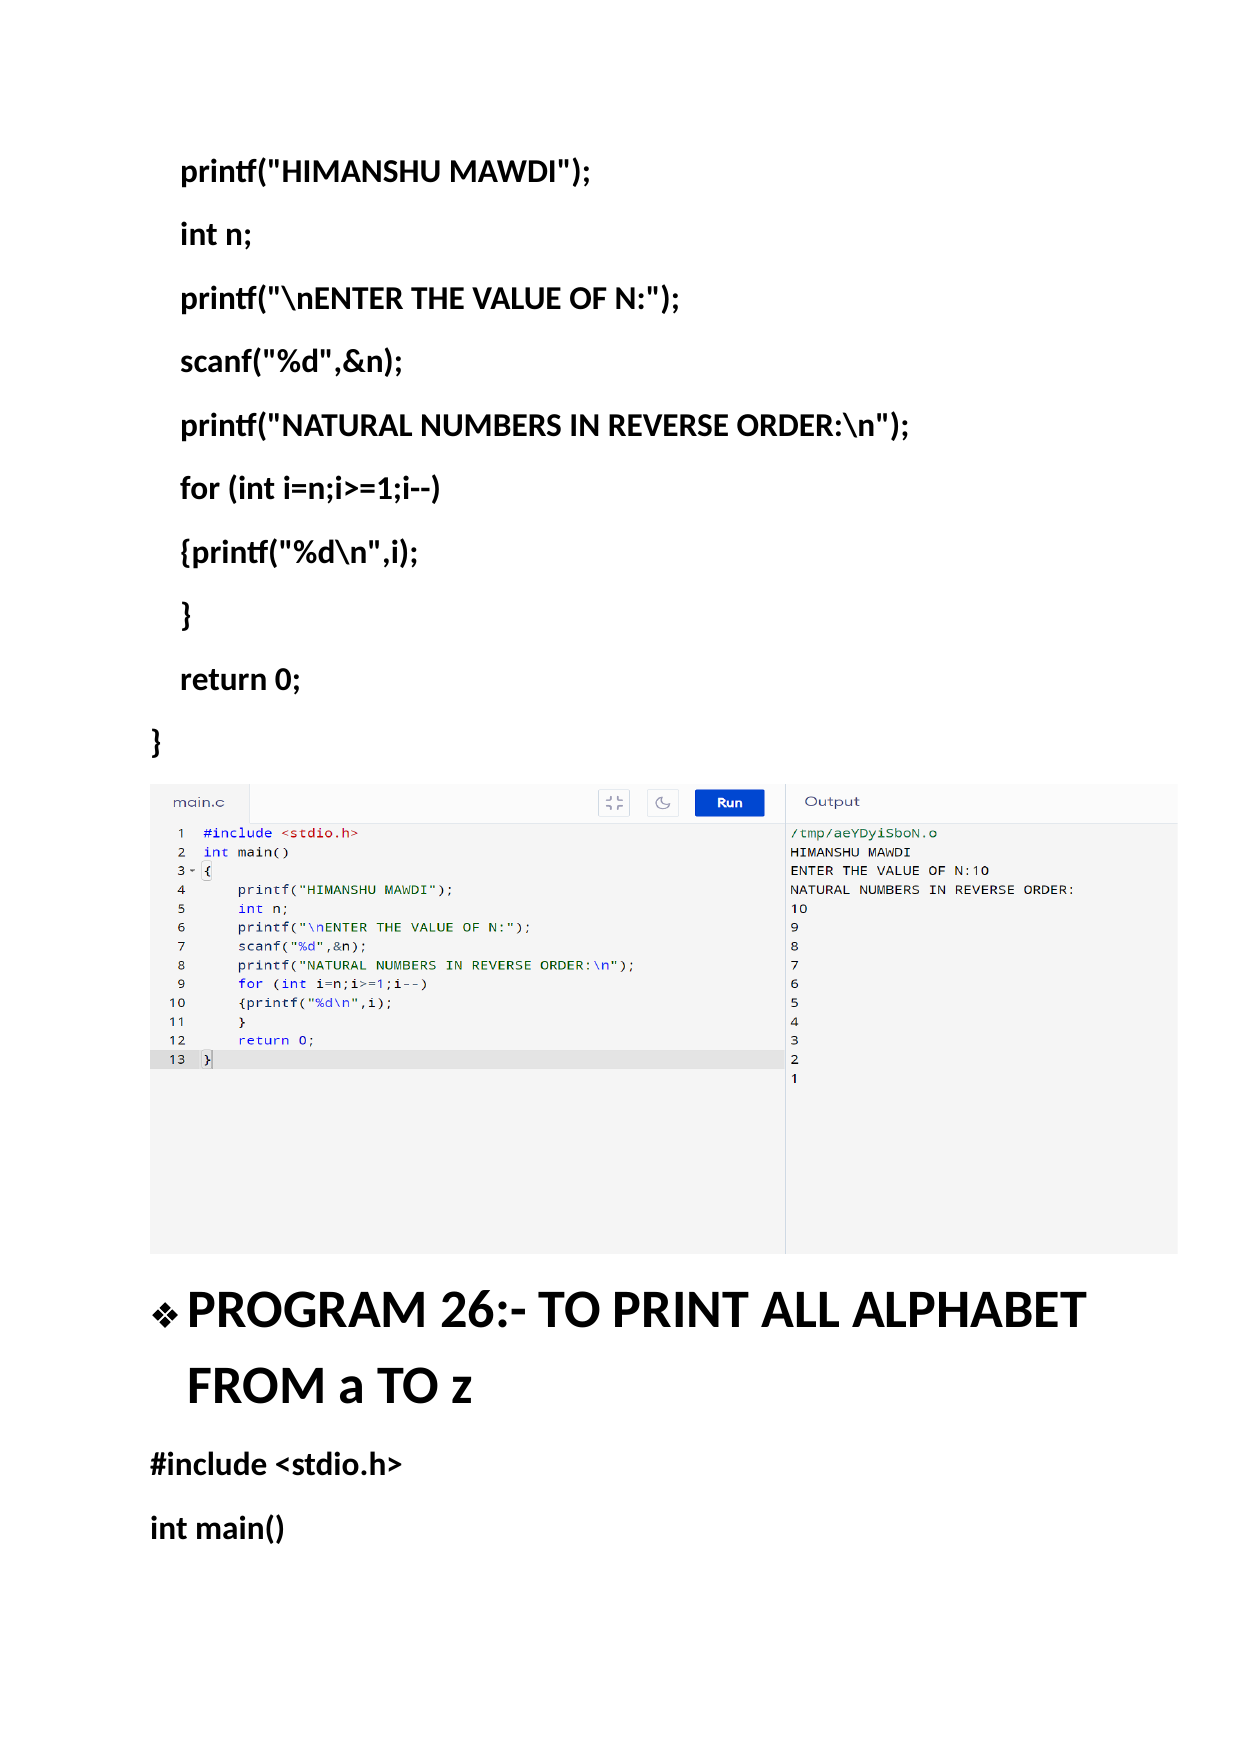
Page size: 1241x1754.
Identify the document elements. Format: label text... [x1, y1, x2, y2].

text } [150, 721, 1090, 762]
text int main() [150, 1507, 1090, 1547]
text scanf("%d",&n); [150, 340, 1090, 381]
text return 0; [150, 657, 1090, 698]
text int n; [150, 213, 1090, 254]
text printf("\nENTER THE VALUE OF N:"); [150, 277, 1090, 318]
text for (int i=n;i>=1;i--) [150, 467, 1090, 508]
text #include <stdio.h> [150, 1443, 1090, 1484]
list PROGRAM 26:- TO PRINT ALL ALPHABET FROM a TO z [150, 1274, 1090, 1417]
text {printf("%d\n",i); [150, 531, 1090, 571]
text } [150, 594, 1090, 635]
picture [150, 784, 1178, 1254]
text printf("NATURAL NUMBERS IN REVERSE ORDER:\n"); [150, 404, 1090, 444]
text printf("HIMANSHU MAWDI"); [150, 150, 1090, 191]
